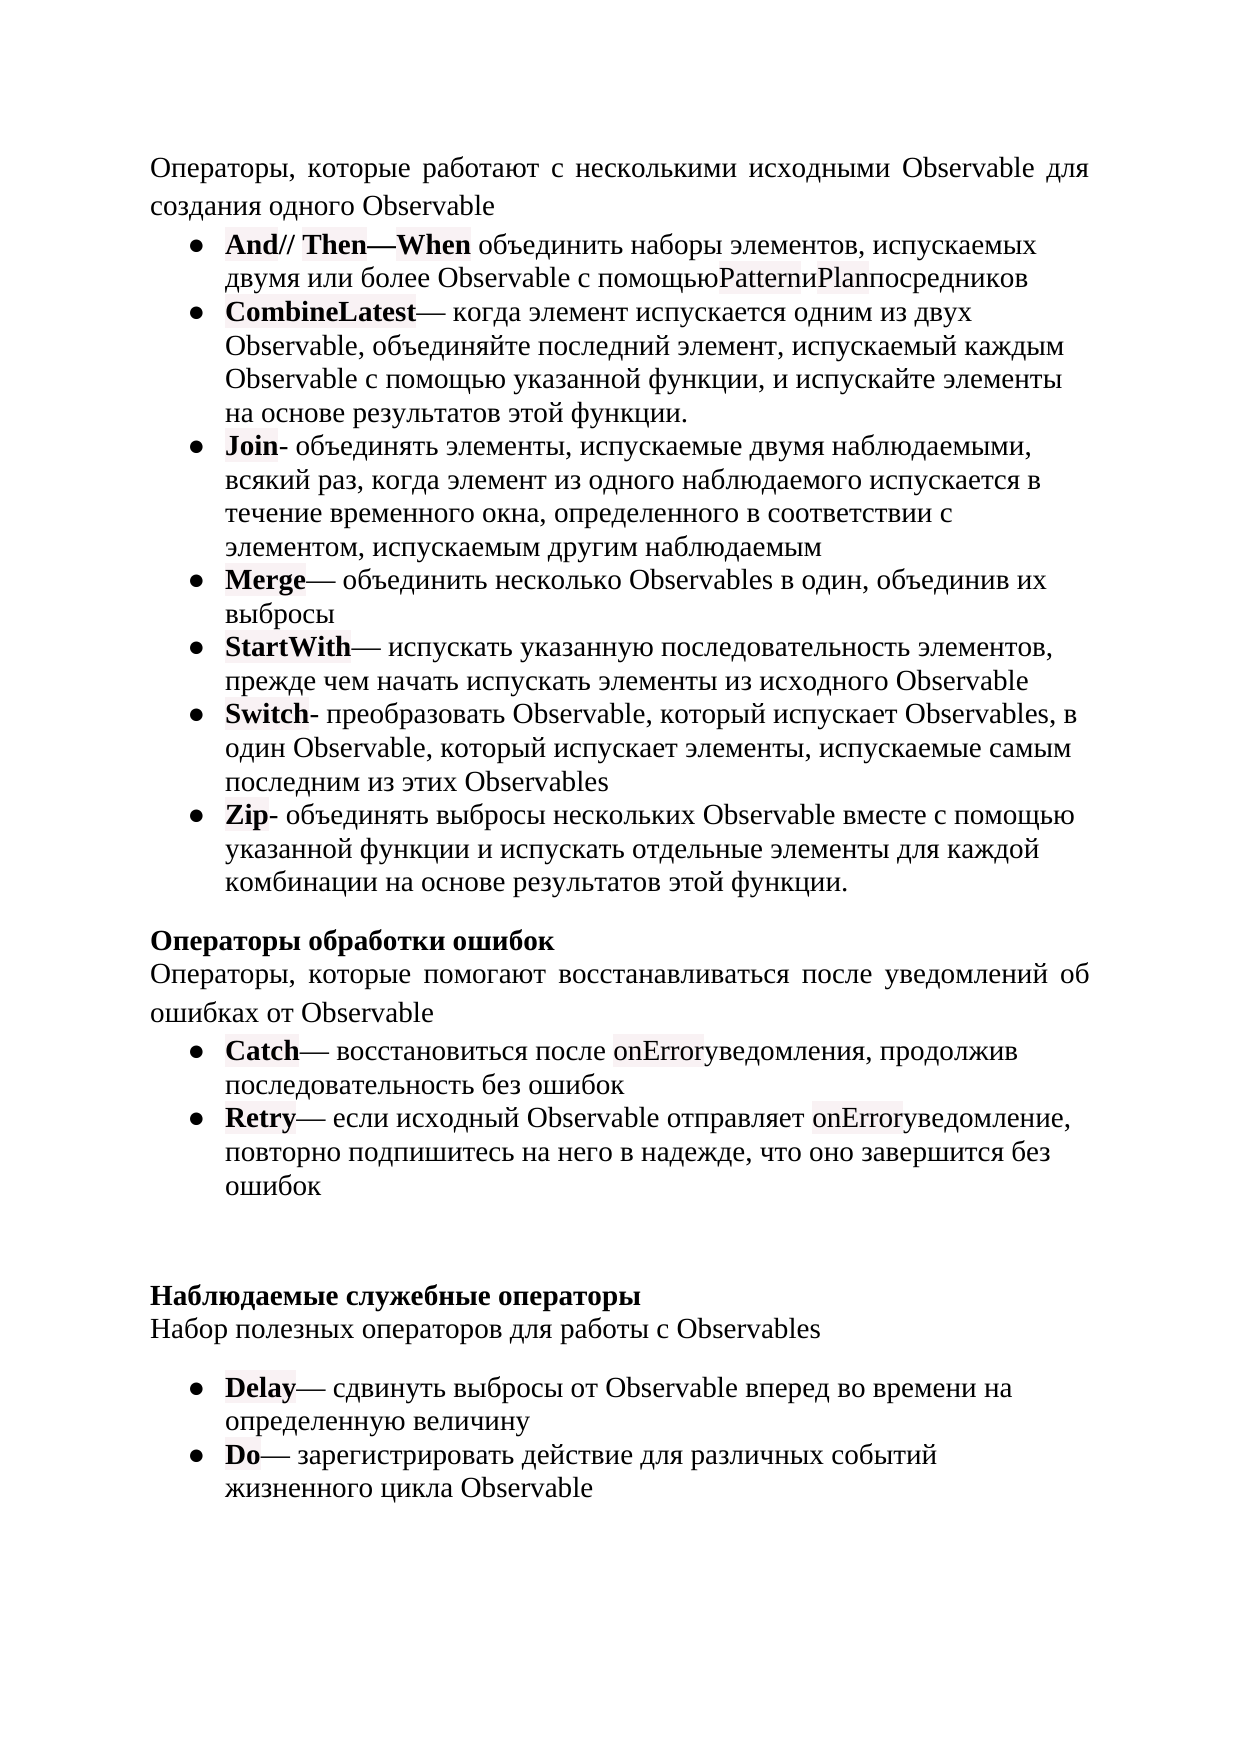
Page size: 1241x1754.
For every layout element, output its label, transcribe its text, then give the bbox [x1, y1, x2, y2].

list Retry— если исходный Observable отправляет onErrorуведомление, повторно подпишитесь на него в надежде, что оно завершится без ошибок [187, 1101, 1090, 1201]
list And// Then—When объединить наборы элементов, испускаемых двумя или более Observable с помощьюPatternиPlanпосредников [187, 227, 1090, 294]
list Zip- объединять выбросы нескольких Observable вместе с помощью указанной функции и испускать отдельные элементы для каждой комбинации на основе результатов этой функции. [187, 797, 1090, 898]
text Операторы, которые помогают восстанавливаться после уведомлений об ошибках от Observable [150, 956, 1090, 1028]
list Delay— сдвинуть выбросы от Observable вперед во времени на определенную величину [187, 1370, 1090, 1437]
list Do— зарегистрировать действие для различных событий жизненного цикла Observable [187, 1437, 1090, 1504]
list CombineLatest— когда элемент испускается одним из двух Observable, объединяйте последний элемент, испускаемый каждым Observable с помощью указанной функции, и испускайте элементы на основе результатов этой функции. [187, 294, 1090, 428]
list Join- объединять элементы, испускаемые двумя наблюдаемыми, всякий раз, когда элемент из одного наблюдаемого испускается в течение временного окна, определенного в соответствии с элементом, испускаемым другим наблюдаемым [187, 428, 1090, 562]
text Операторы обработки ошибок [150, 923, 1090, 956]
text Наблюдаемые служебные операторы [150, 1278, 1090, 1311]
list Merge— объединить несколько Observables в один, объединив их выбросы [187, 562, 1090, 629]
text Операторы, которые работают с несколькими исходными Observable для создания одного Observable [150, 150, 1090, 222]
list StartWith— испускать указанную последовательность элементов, прежде чем начать испускать элементы из исходного Observable [187, 629, 1090, 697]
list Switch- преобразовать Observable, который испускает Observables, в один Observable, который испускает элементы, испускаемые самым последним из этих Observables [187, 697, 1090, 797]
text Набор полезных операторов для работы с Observables [150, 1311, 1090, 1345]
list Catch— восстановиться после onErrorуведомления, продолжив последовательность без ошибок [187, 1033, 1090, 1101]
